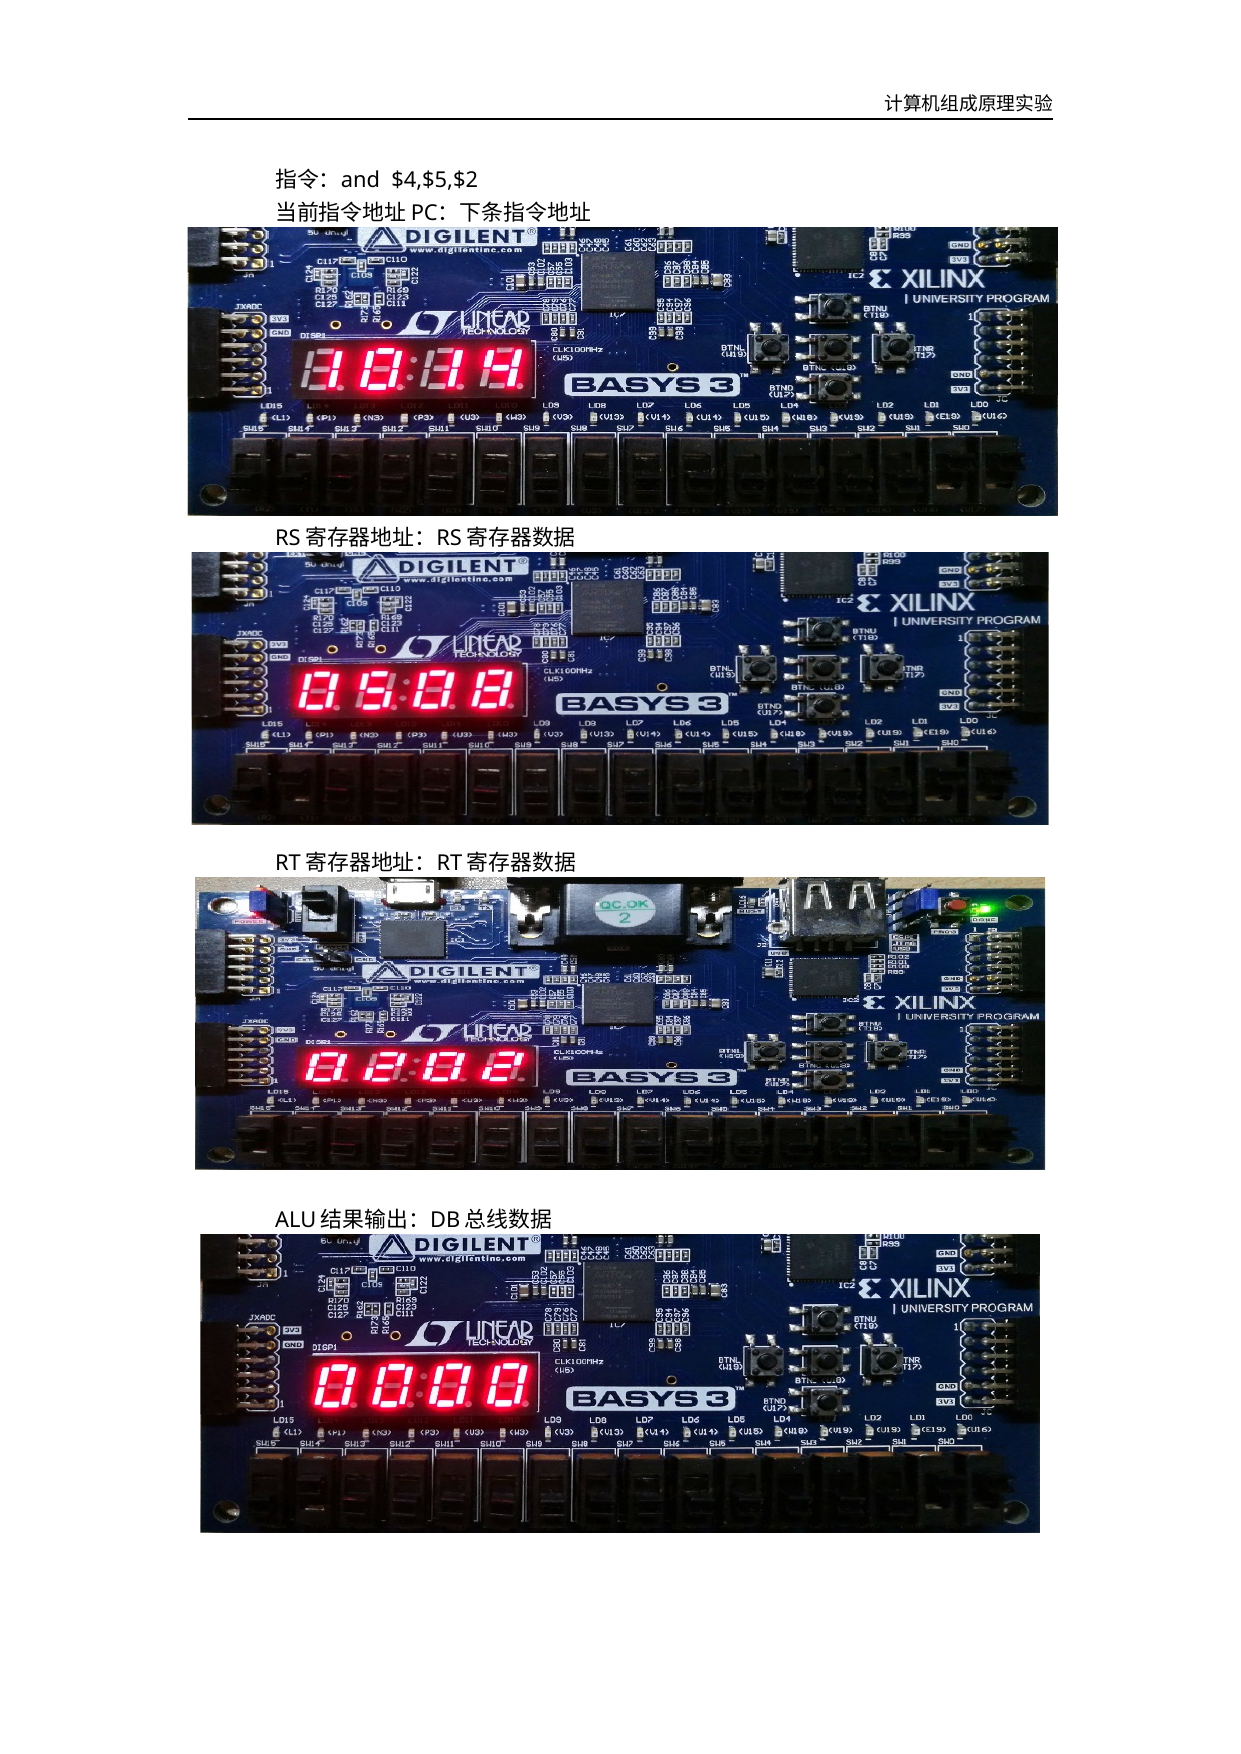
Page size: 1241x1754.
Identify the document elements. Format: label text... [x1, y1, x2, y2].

text 指令：and $4,$5,$2 [187, 162, 1053, 194]
text ALU结果输出：DB总线数据 [187, 1202, 1053, 1234]
text RS寄存器地址：RS寄存器数据 [187, 519, 1053, 552]
picture [200, 1234, 1040, 1533]
text RT寄存器地址：RT寄存器数据 [187, 844, 1053, 877]
picture [187, 227, 1058, 516]
picture [191, 552, 1049, 825]
text 当前指令地址PC：下条指令地址 [187, 194, 1053, 227]
picture [195, 877, 1046, 1170]
